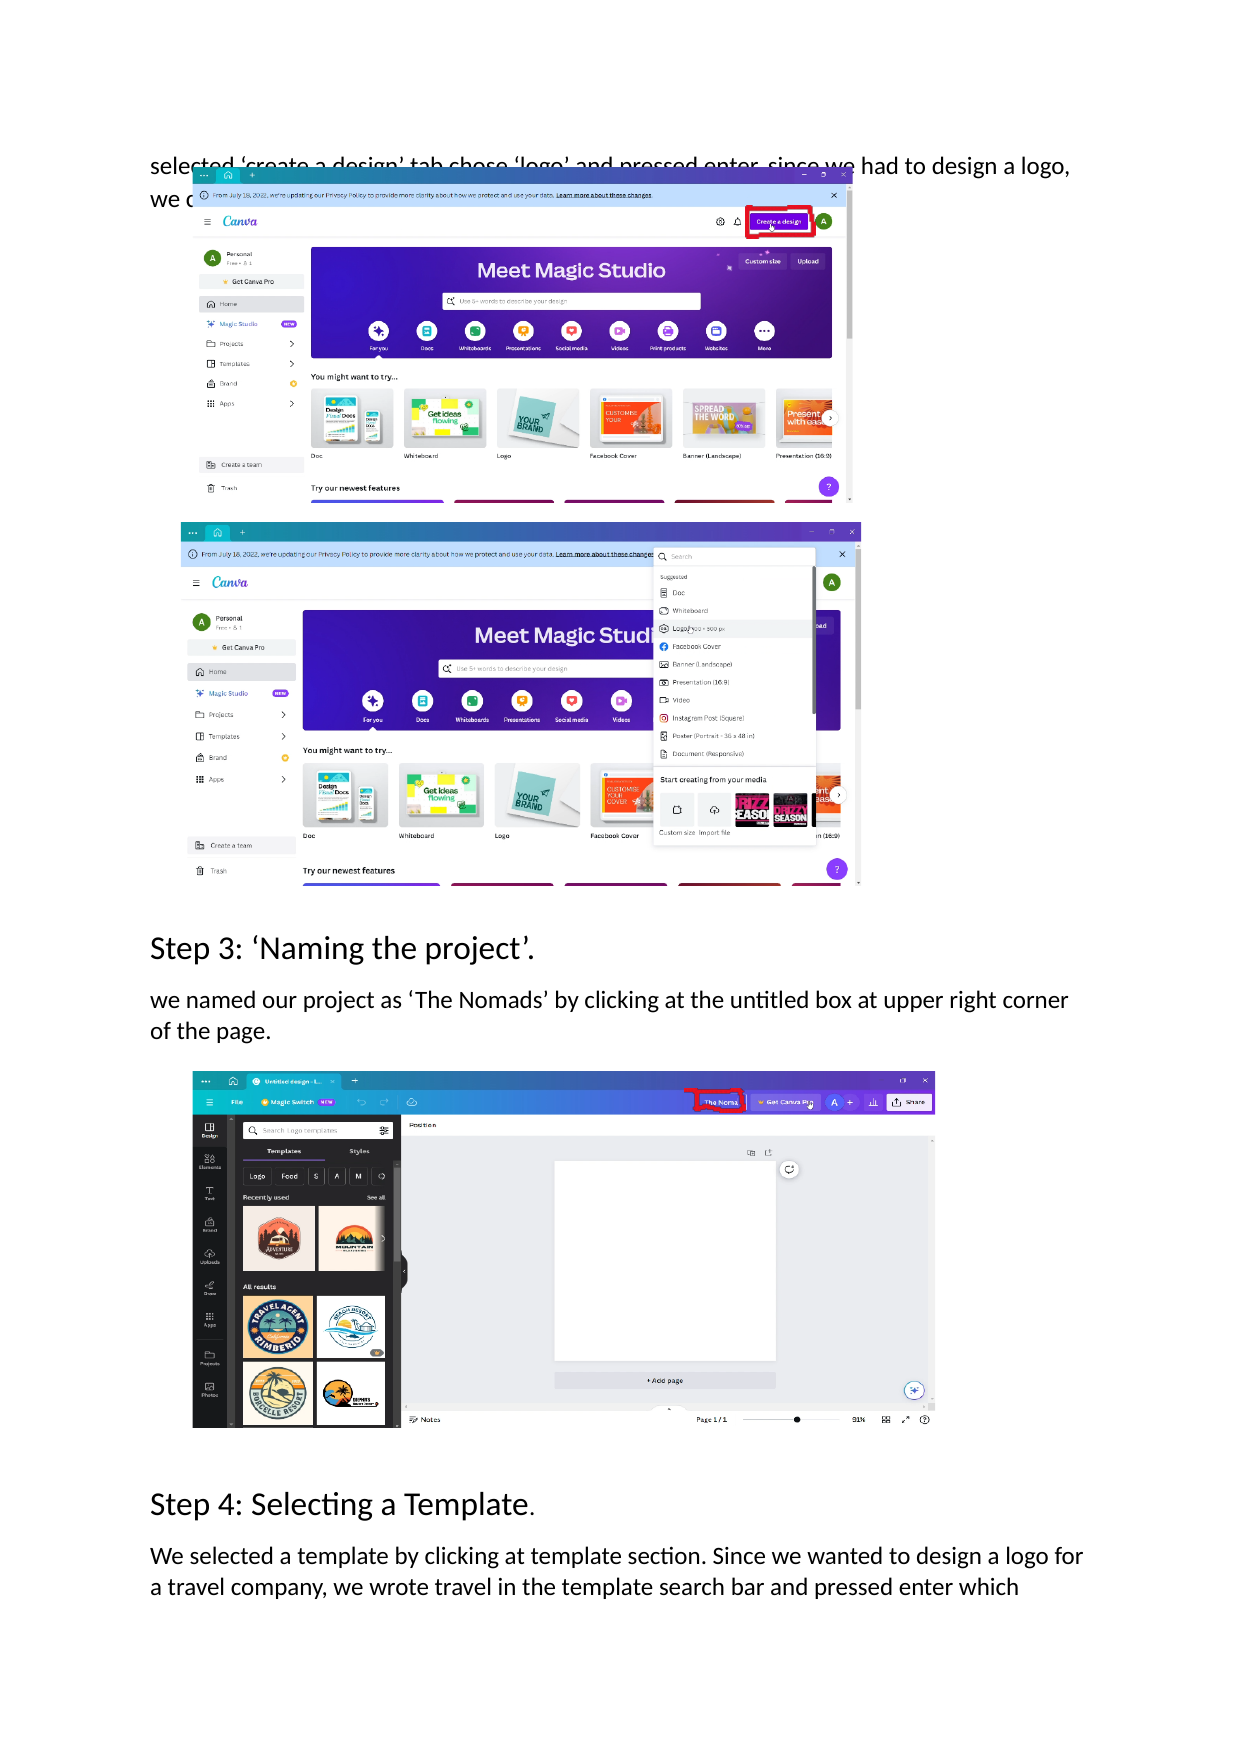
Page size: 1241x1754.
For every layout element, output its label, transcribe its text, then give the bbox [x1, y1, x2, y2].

text we named our project as ‘The Nomads’ by clicking at the untitled box at upper right corner of the page. [150, 984, 1090, 1045]
text Step 4: Selecting a Template. [150, 1483, 1090, 1523]
picture [192, 1071, 935, 1428]
picture [180, 522, 862, 886]
picture [192, 167, 853, 503]
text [150, 1540, 1090, 1601]
text Step 3: ‘Naming the project’. [150, 927, 1090, 968]
text selected ‘create a design’ tab chose ‘logo’ and pressed enter. since we had to design a logo, we chose logo but there are multiple task which one can perform. [150, 150, 1090, 213]
